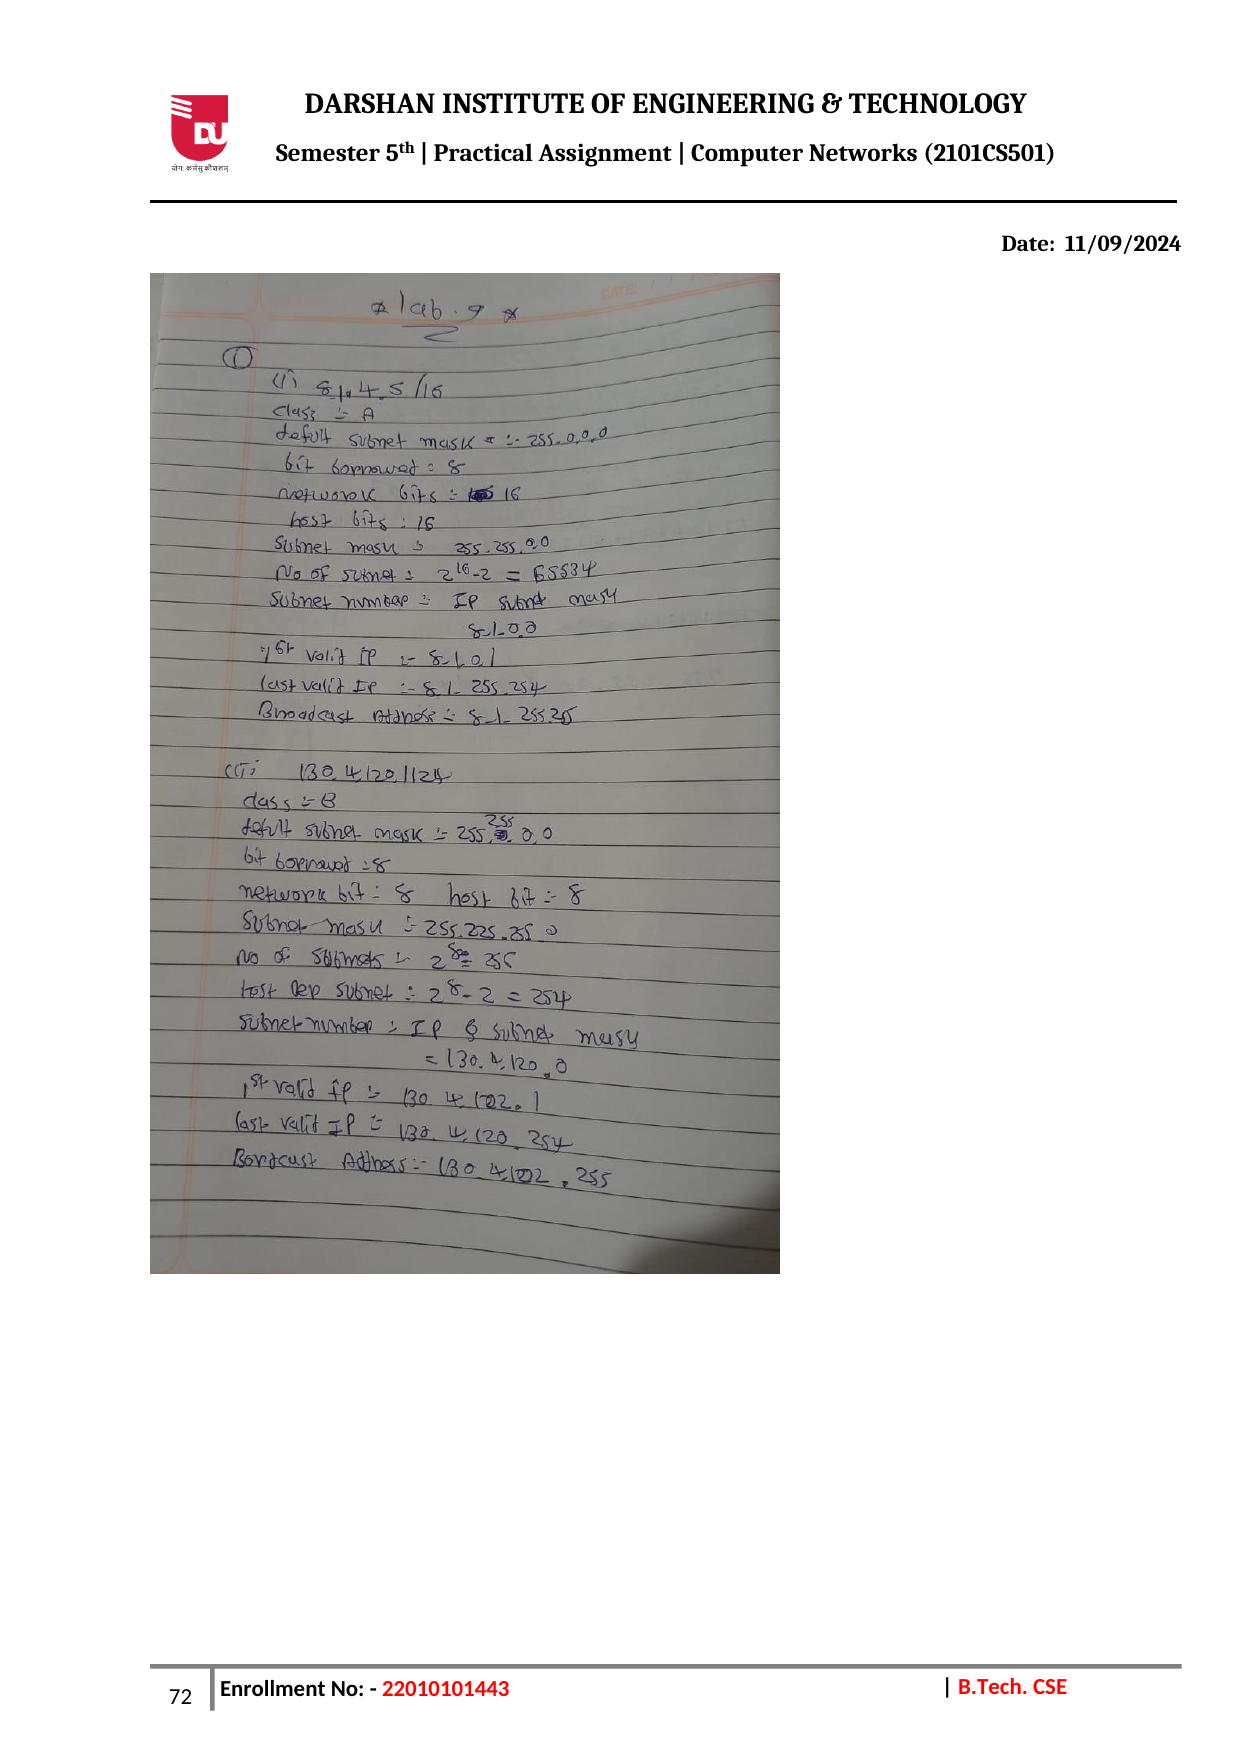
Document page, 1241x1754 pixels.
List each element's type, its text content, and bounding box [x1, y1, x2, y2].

picture [150, 273, 780, 1274]
text Date: 11/09/2024 [135, 231, 1182, 257]
picture [171, 94, 228, 173]
